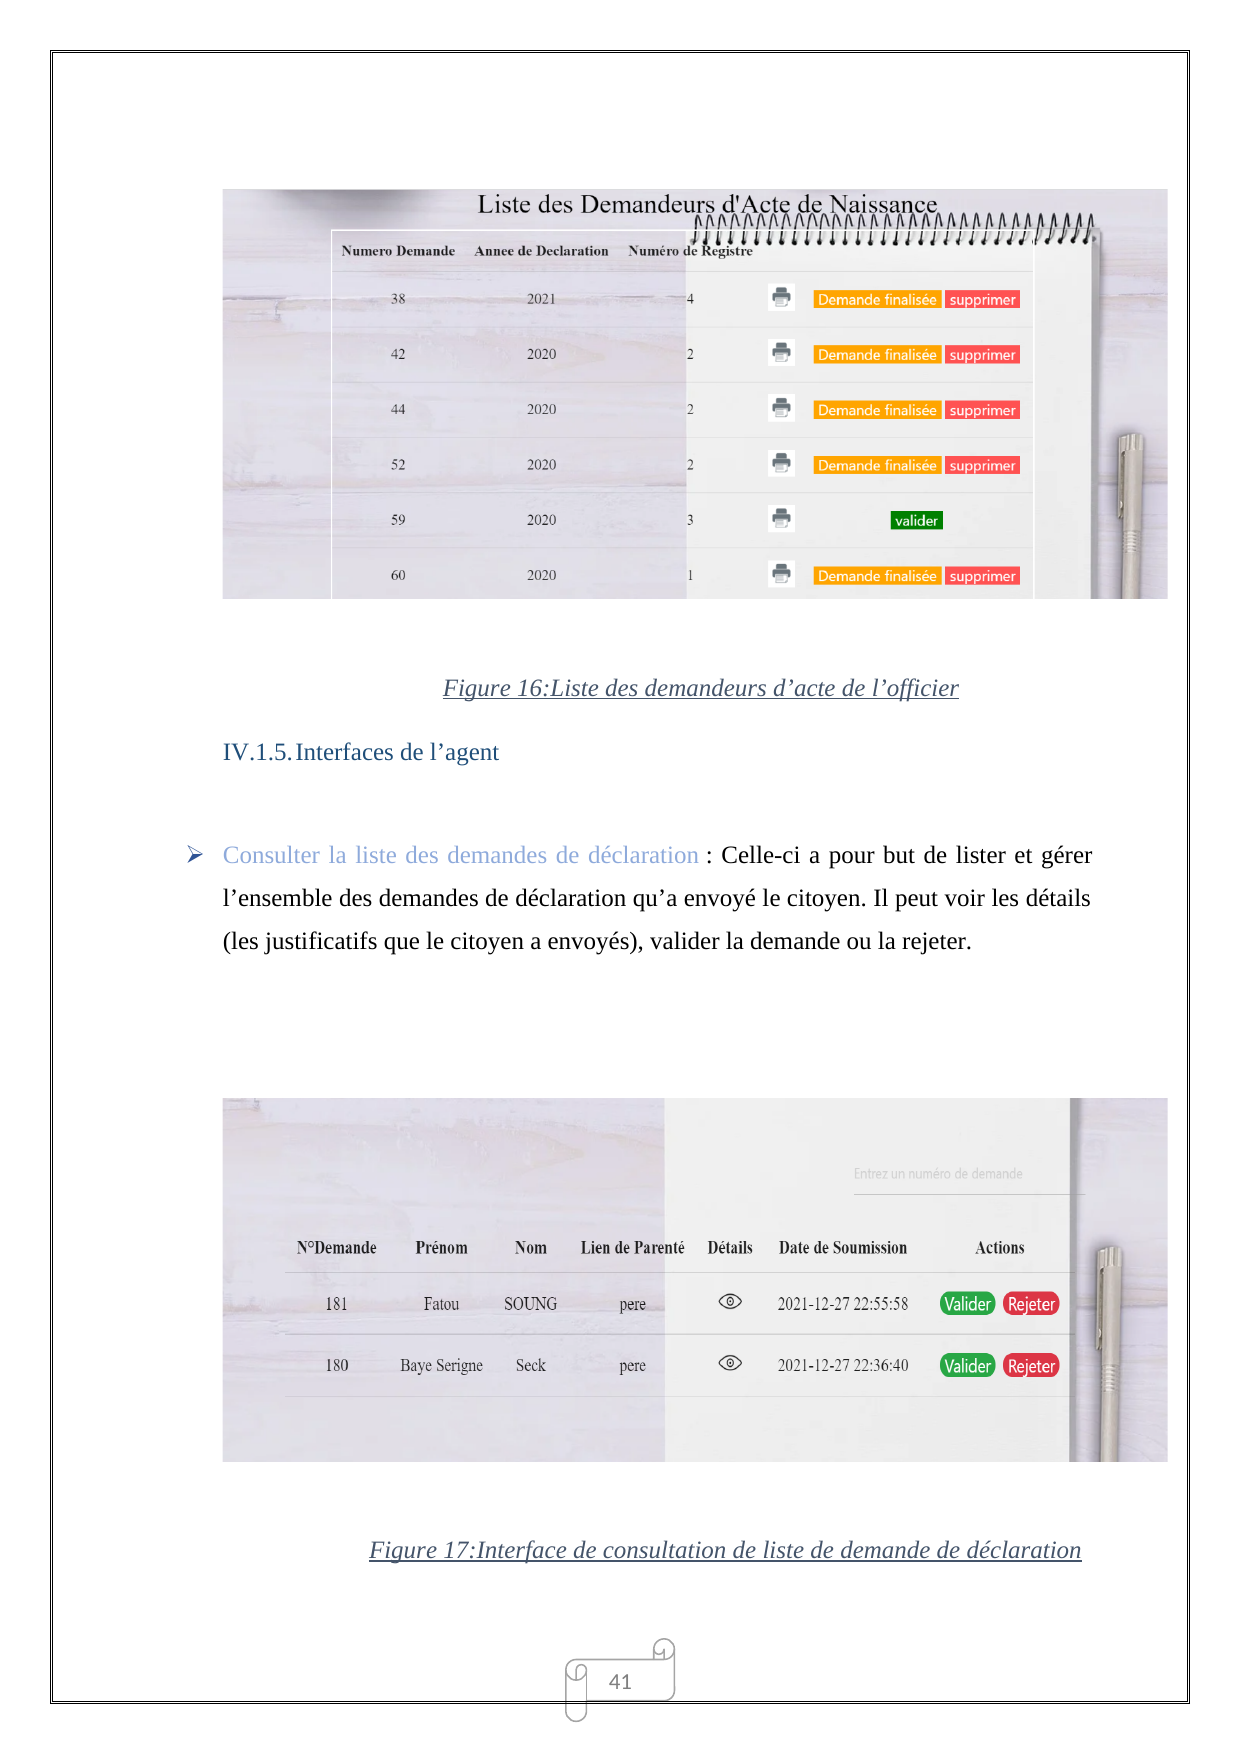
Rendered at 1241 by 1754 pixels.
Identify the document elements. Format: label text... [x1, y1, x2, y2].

subtitle Interfaces de l’agent [223, 737, 1093, 766]
list Consulter la liste des demandes de déclaration : Celle-ci a pour but de lister et gérer l’ensemble des demandes de déclaration qu’a envoyé le citoyen. Il peut voir les détails (les justificatifs que le citoyen a envoyés), valider la demande ou la rejeter. [185, 840, 1093, 955]
picture [222, 1098, 1168, 1462]
picture [222, 189, 1168, 599]
